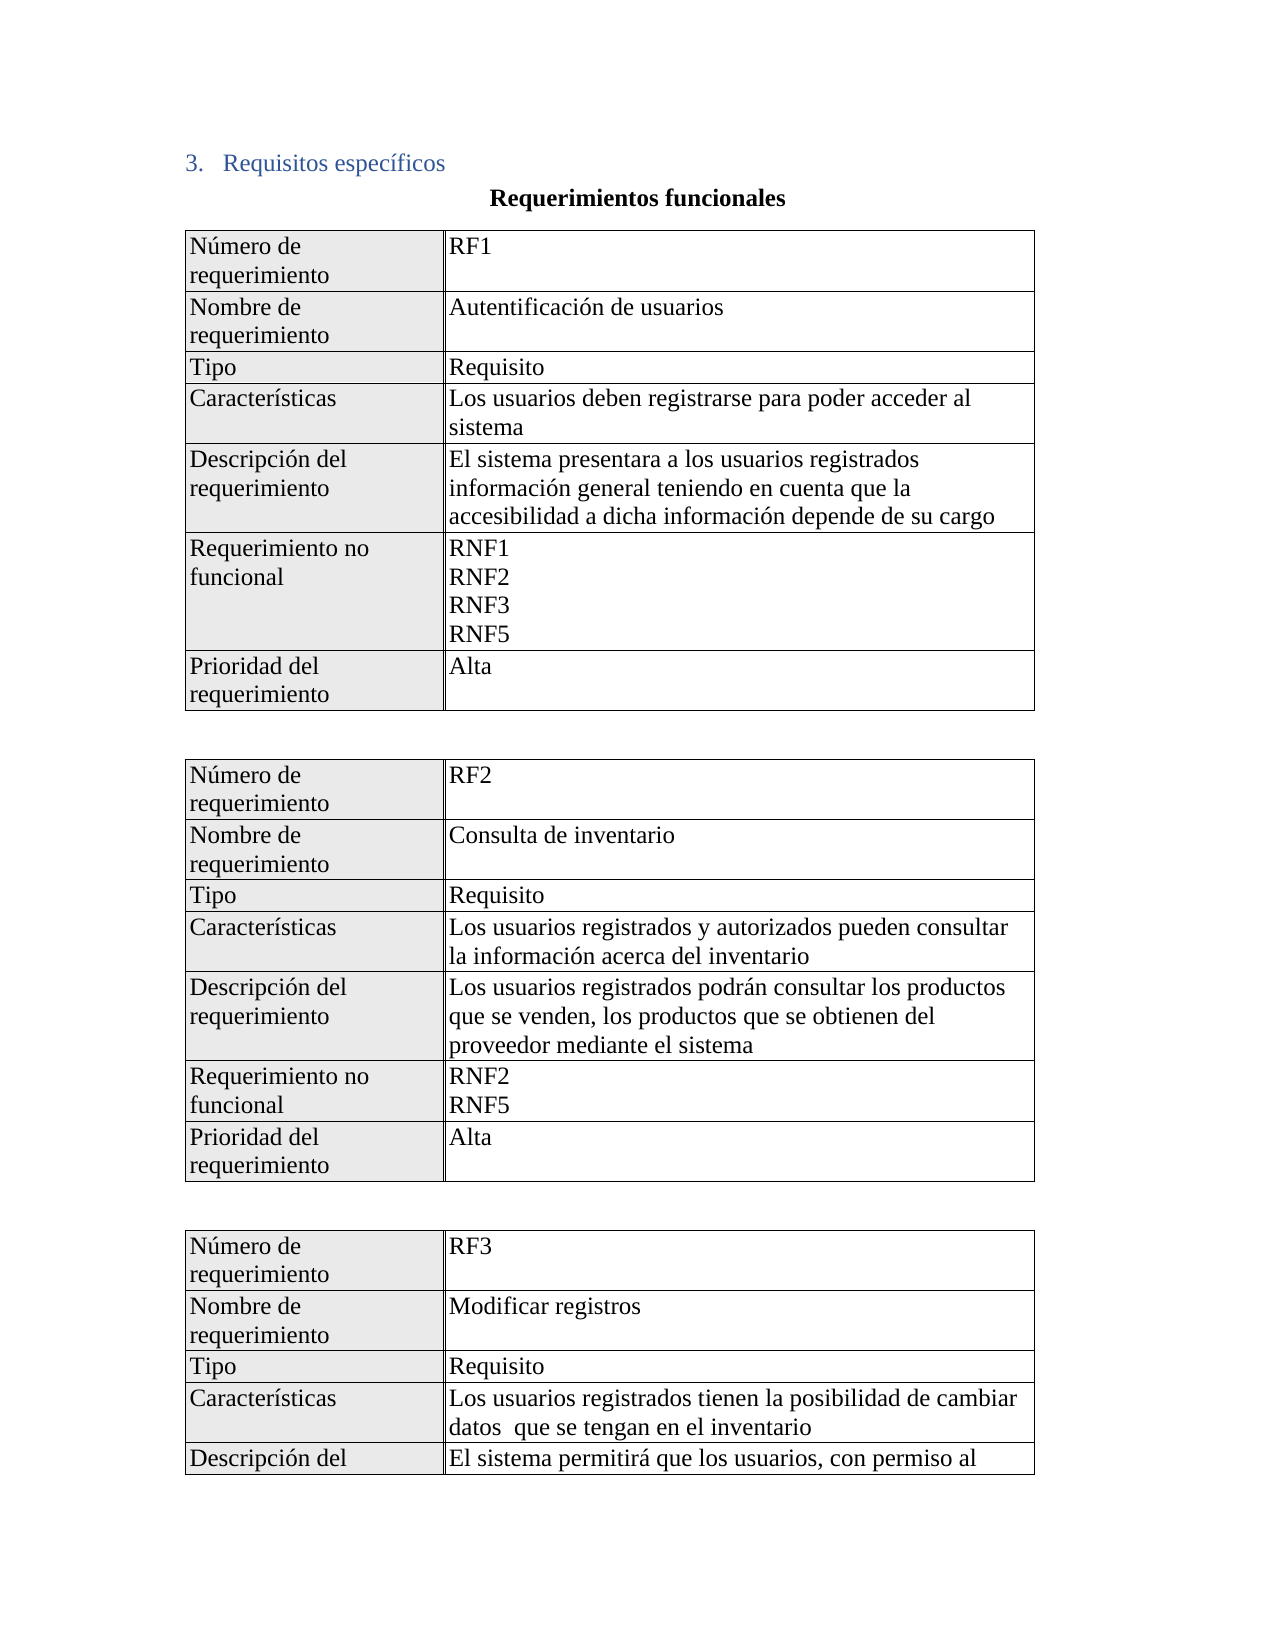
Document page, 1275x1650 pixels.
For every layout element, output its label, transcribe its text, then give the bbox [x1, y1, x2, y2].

text Requerimientos funcionales [148, 183, 1127, 211]
table_cell Modificar registros [446, 1291, 1034, 1350]
table_cell Tipo [186, 1351, 443, 1382]
table_cell El sistema presentara a los usuarios registrados información general teniendo en cuenta que la accesibilidad a dicha información depende de su cargo [446, 444, 1034, 532]
table_cell RNF1 RNF2 RNF3 RNF5 [446, 533, 1034, 650]
table_header RF1 [446, 231, 1034, 291]
table_cell Descripción del requerimiento [186, 972, 443, 1060]
table_cell Tipo [186, 352, 443, 382]
table_header Número de requerimiento [186, 760, 443, 819]
table_cell Características [186, 1383, 443, 1442]
table_cell [632, 880, 1034, 911]
table_cell [632, 1122, 838, 1181]
table_cell [632, 352, 1034, 382]
table_header RF2 [446, 760, 1034, 819]
table_cell Requisito [446, 1351, 632, 1382]
table_cell Los usuarios registrados y autorizados pueden consultar la información acerca del inventario [446, 912, 1034, 971]
table_cell Los usuarios registrados podrán consultar los productos que se venden, los productos que se obtienen del proveedor mediante el sistema [446, 972, 1034, 1060]
table_cell [632, 1351, 1034, 1382]
table_cell Descripción del requerimiento [186, 444, 443, 532]
table_cell Consulta de inventario [446, 820, 1034, 879]
table_cell Requisito [446, 880, 632, 911]
table_cell RNF2 RNF5 [446, 1061, 1034, 1121]
table_cell Nombre de requerimiento [186, 1291, 443, 1350]
table_cell Alta [446, 1122, 632, 1181]
table_cell Requerimiento no funcional [186, 533, 443, 650]
table_cell Nombre de requerimiento [186, 820, 443, 879]
table_cell [838, 1122, 1034, 1181]
table_cell [838, 651, 1034, 710]
table_cell Alta [446, 651, 632, 710]
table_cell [186, 1443, 443, 1474]
table_cell Requerimiento no funcional [186, 1061, 443, 1121]
table_cell [632, 651, 838, 710]
table_header Número de requerimiento [186, 1231, 443, 1290]
table_cell Prioridad del requerimiento [186, 1122, 443, 1181]
table_cell Los usuarios deben registrarse para poder acceder al sistema [446, 384, 1034, 443]
table_header RF3 [446, 1231, 1034, 1290]
table_cell Prioridad del requerimiento [186, 651, 443, 710]
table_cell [446, 1443, 1034, 1474]
table_header Número de requerimiento [186, 231, 443, 291]
table_cell Los usuarios registrados tienen la posibilidad de cambiar datos que se tengan en el inventario [446, 1383, 1034, 1442]
table_cell Autentificación de usuarios [446, 292, 1034, 351]
subtitle Requisitos específicos [185, 148, 1127, 176]
table_cell Características [186, 384, 443, 443]
table_cell Tipo [186, 880, 443, 911]
table_cell Características [186, 912, 443, 971]
table_cell Nombre de requerimiento [186, 292, 443, 351]
table_cell Requisito [446, 352, 632, 382]
